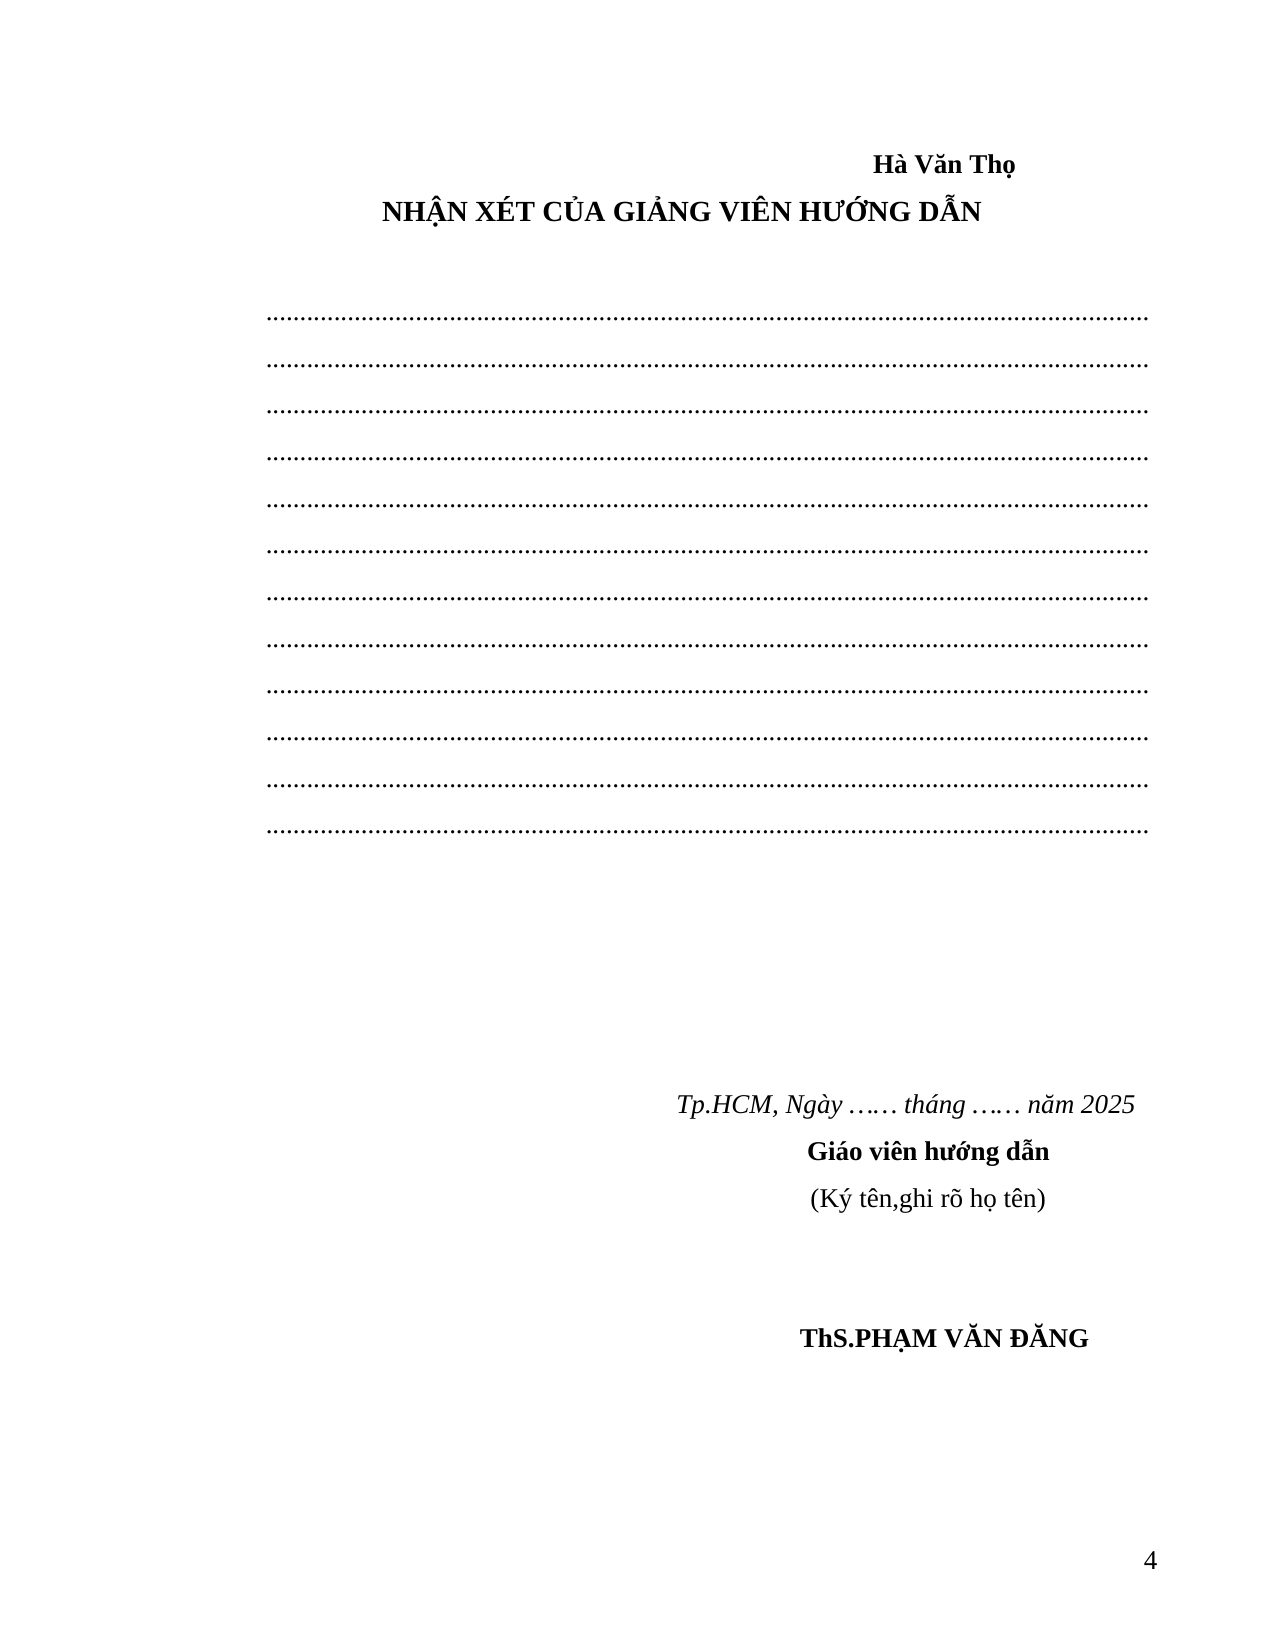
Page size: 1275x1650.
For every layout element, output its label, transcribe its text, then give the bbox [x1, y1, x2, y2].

text Giáo viên hướng dẫn [657, 1135, 1157, 1166]
text NHẬN XÉT CỦA GIẢNG VIÊN HƯỚNG DẪN [207, 194, 1157, 228]
text Hà Văn Thọ [732, 148, 1157, 179]
text (Ký tên,ghi rõ họ tên) [207, 1182, 1157, 1213]
text Tp.HCM, Ngày …… tháng …… năm 2025 [207, 1088, 1157, 1119]
text ThS.PHẠM VĂN ĐĂNG [732, 1322, 1157, 1353]
